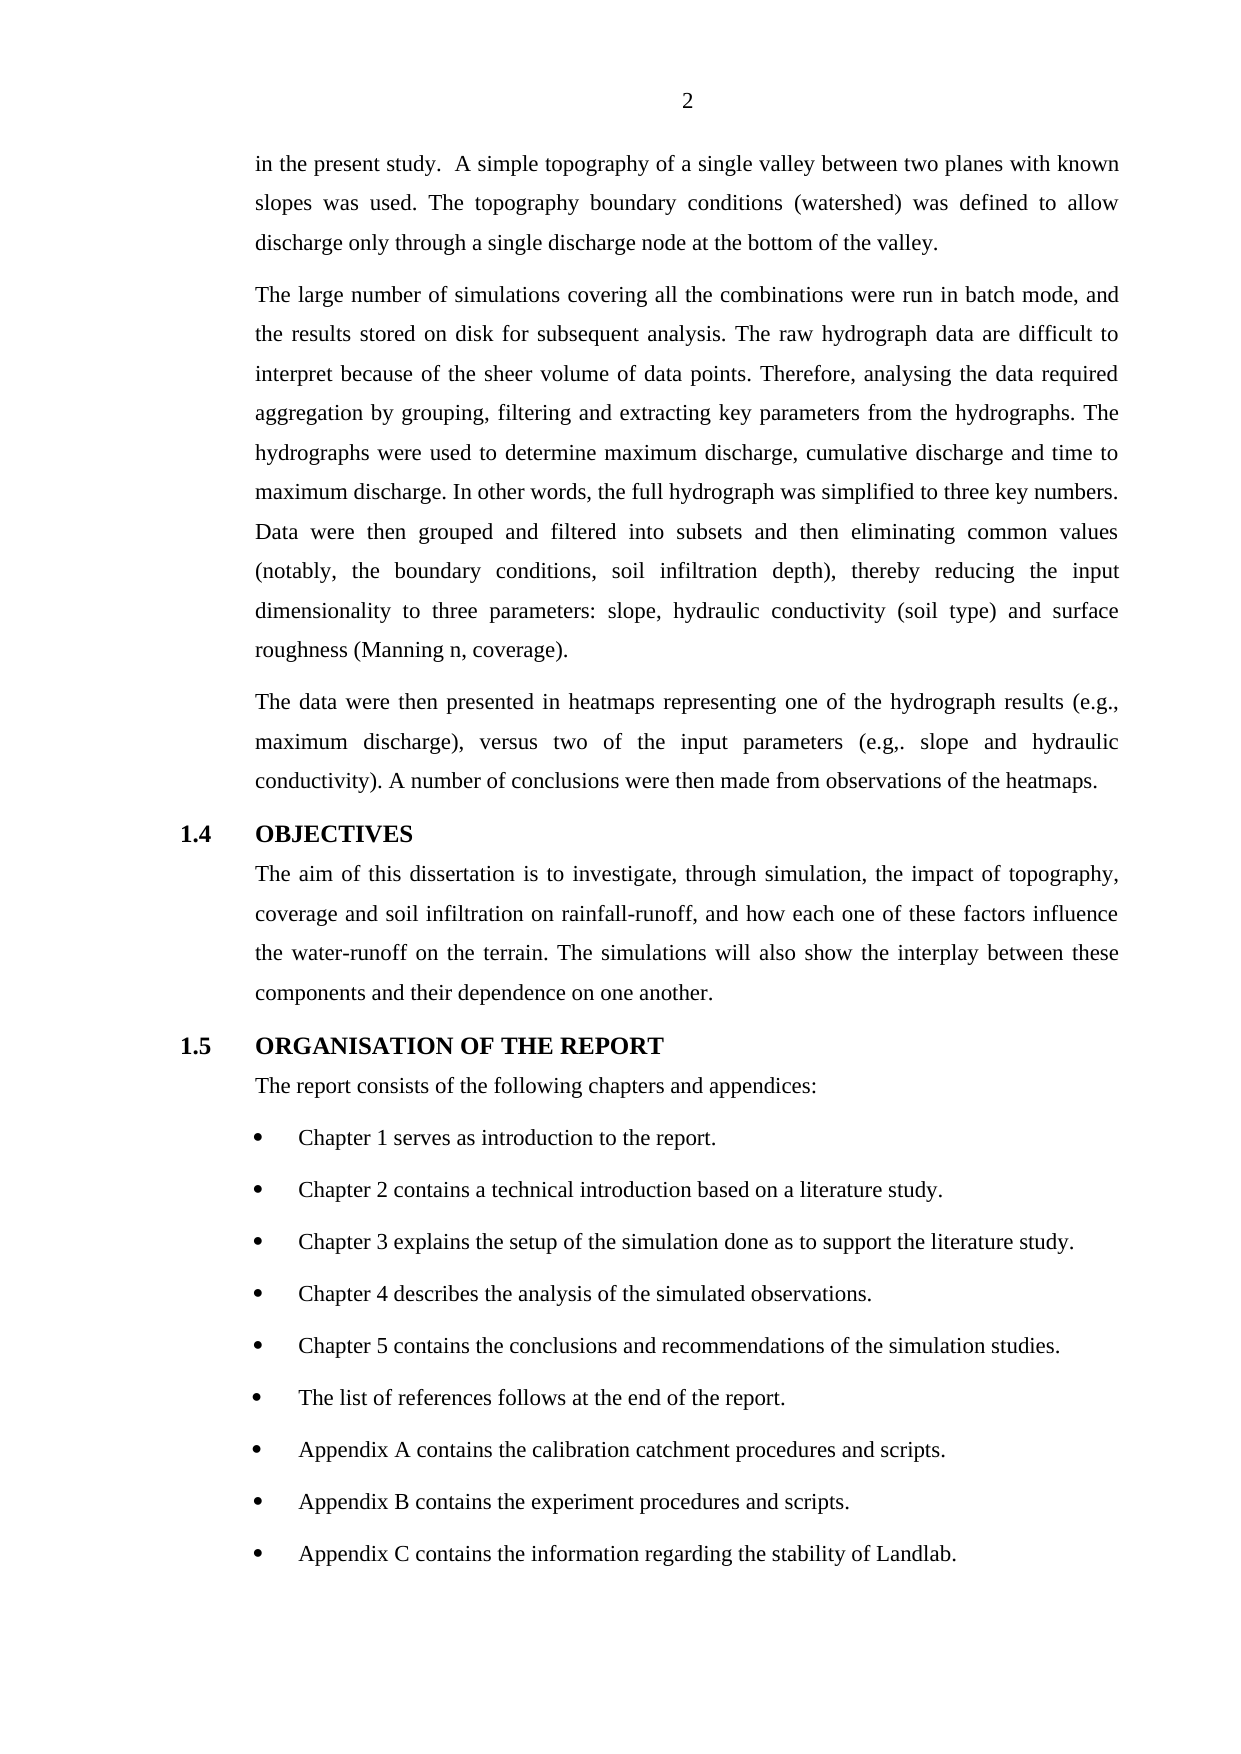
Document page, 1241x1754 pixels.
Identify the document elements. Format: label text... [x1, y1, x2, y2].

text The report consists of the following chapters and appendices: [255, 1072, 1120, 1098]
text Chapter 1 serves as introduction to the report. [254, 1124, 1120, 1150]
text The aim of this dissertation is to investigate, through simulation, the impact of topography, coverage and soil infiltration on rainfall-runoff, and how each one of these factors influence the water-runoff on the terrain. The simulations will also show the interplay between these components and their dependence on one another. [255, 860, 1120, 1005]
text Chapter 3 explains the setup of the simulation done as to support the literature study. [254, 1228, 1120, 1254]
text Chapter 5 contains the conclusions and recommendations of the simulation studies. [254, 1332, 1120, 1358]
text Appendix A contains the calibration catchment procedures and scripts. [253, 1436, 1120, 1462]
text Chapter 4 describes the analysis of the simulated observations. [254, 1280, 1120, 1306]
text The large number of simulations covering all the combinations were run in batch mode, and the results stored on disk for subsequent analysis. The raw hydrograph data are difficult to interpret because of the sheer volume of data points. Therefore, analysing the data required aggregation by grouping, filtering and extracting key parameters from the hydrographs. The hydrographs were used to determine maximum discharge, cumulative discharge and time to maximum discharge. In other words, the full hydrograph was simplified to three key numbers. Data were then grouped and filtered into subsets and then eliminating common values (notably, the boundary conditions, soil infiltration depth), thereby reducing the input dimensionality to three parameters: slope, hydraulic conductivity (soil type) and surface roughness (Manning n, coverage). [255, 281, 1120, 663]
subtitle Objectives [180, 819, 1120, 848]
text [255, 150, 1120, 255]
list Appendix C contains the information regarding the stability of Landlab. [254, 1540, 1120, 1566]
text Chapter 2 contains a technical introduction based on a literature study. [254, 1176, 1120, 1202]
text The list of references follows at the end of the report. [253, 1384, 1120, 1410]
text The data were then presented in heatmaps representing one of the hydrograph results (e.g., maximum discharge), versus two of the input parameters (e.g,. slope and hydraulic conductivity). A number of conclusions were then made from observations of the heatmaps. [255, 688, 1120, 793]
list Appendix B contains the experiment procedures and scripts. [254, 1488, 1120, 1514]
subtitle Organisation of the report [180, 1031, 1120, 1059]
